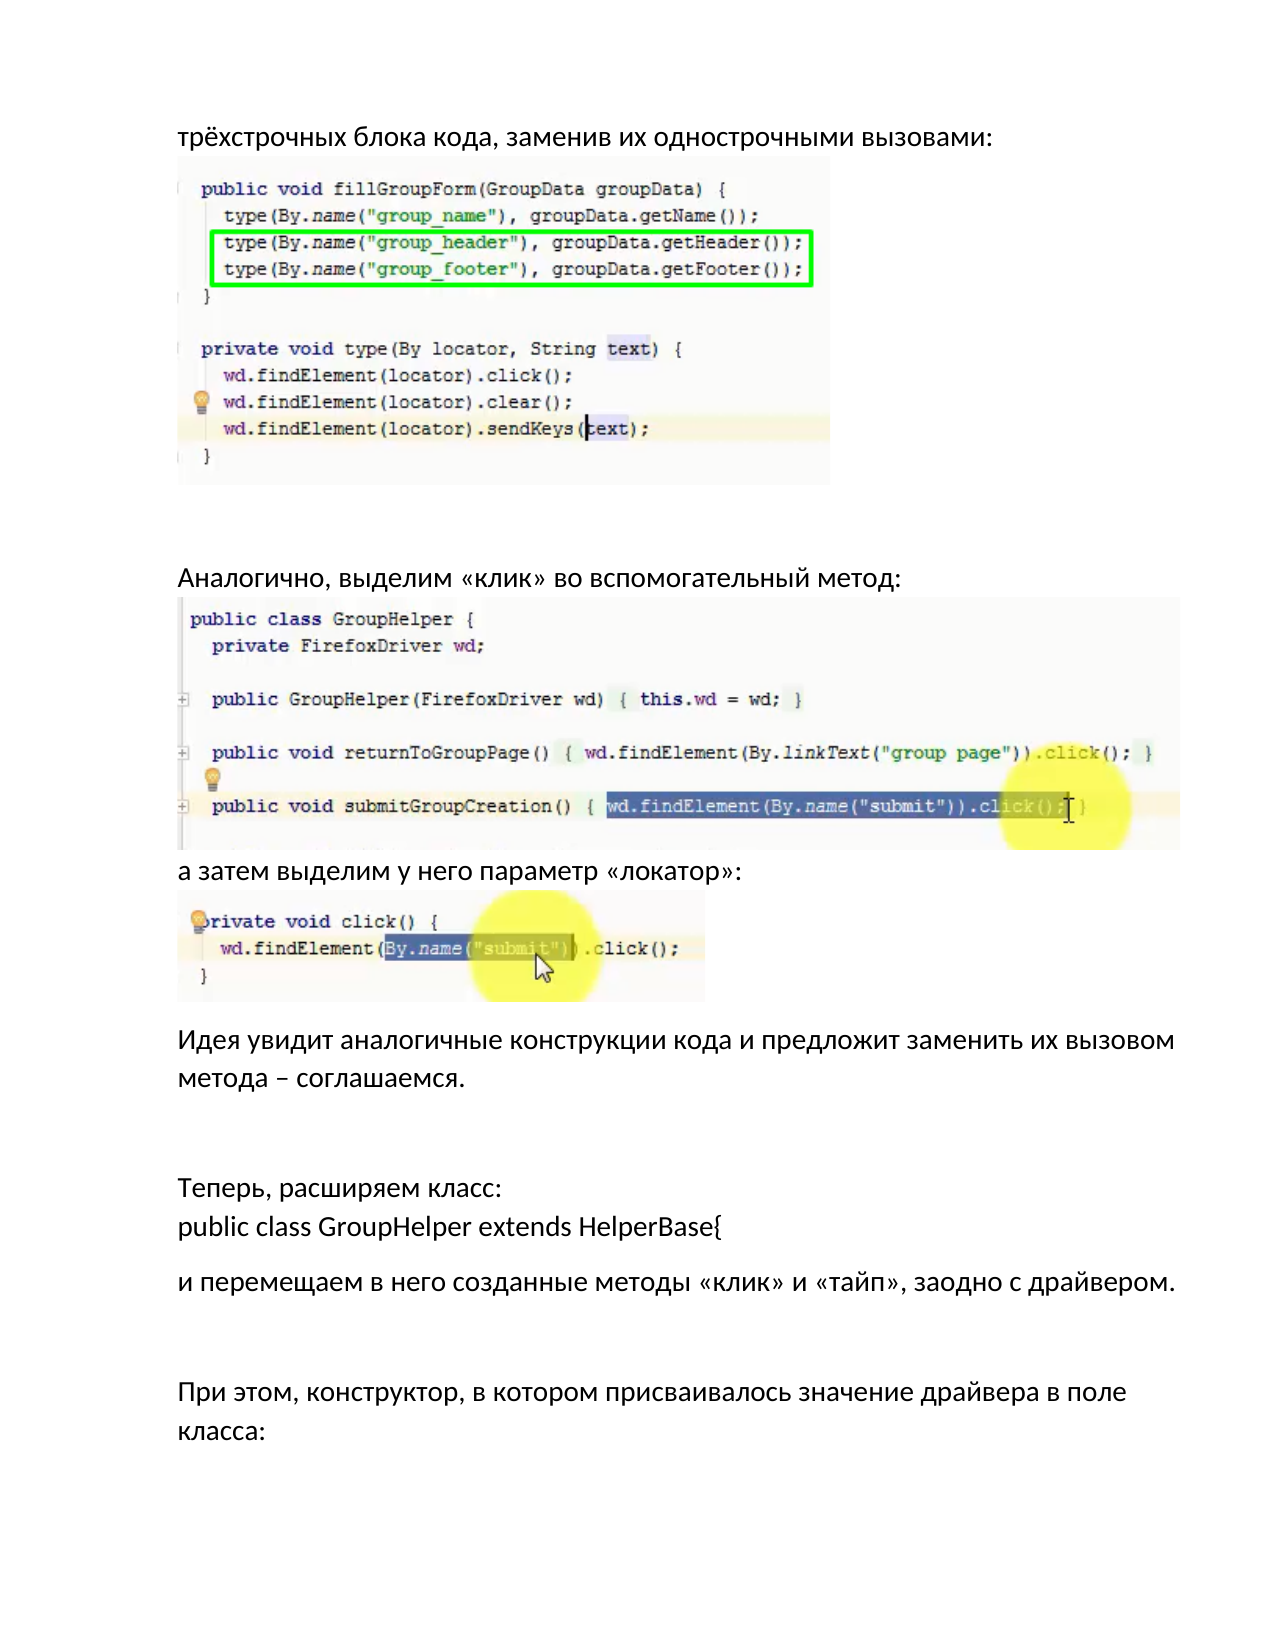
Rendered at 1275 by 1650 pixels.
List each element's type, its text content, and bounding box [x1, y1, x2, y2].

picture [177, 156, 831, 485]
text и перемещаем в него созданные методы «клик» и «тайп», заодно с драйвером. [177, 1263, 1186, 1299]
text Теперь, расширяем класс: public class GroupHelper extends HelperBase{ [177, 1169, 1186, 1244]
text При этом, конструктор, в котором присваивалось значение драйвера в поле класса: [177, 1373, 1186, 1447]
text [177, 118, 1186, 485]
picture [177, 890, 706, 1002]
text Идея увидит аналогичные конструкции кода и предложит заменить их вызовом метода – соглашаемся. [177, 1021, 1186, 1095]
picture [177, 597, 1181, 850]
